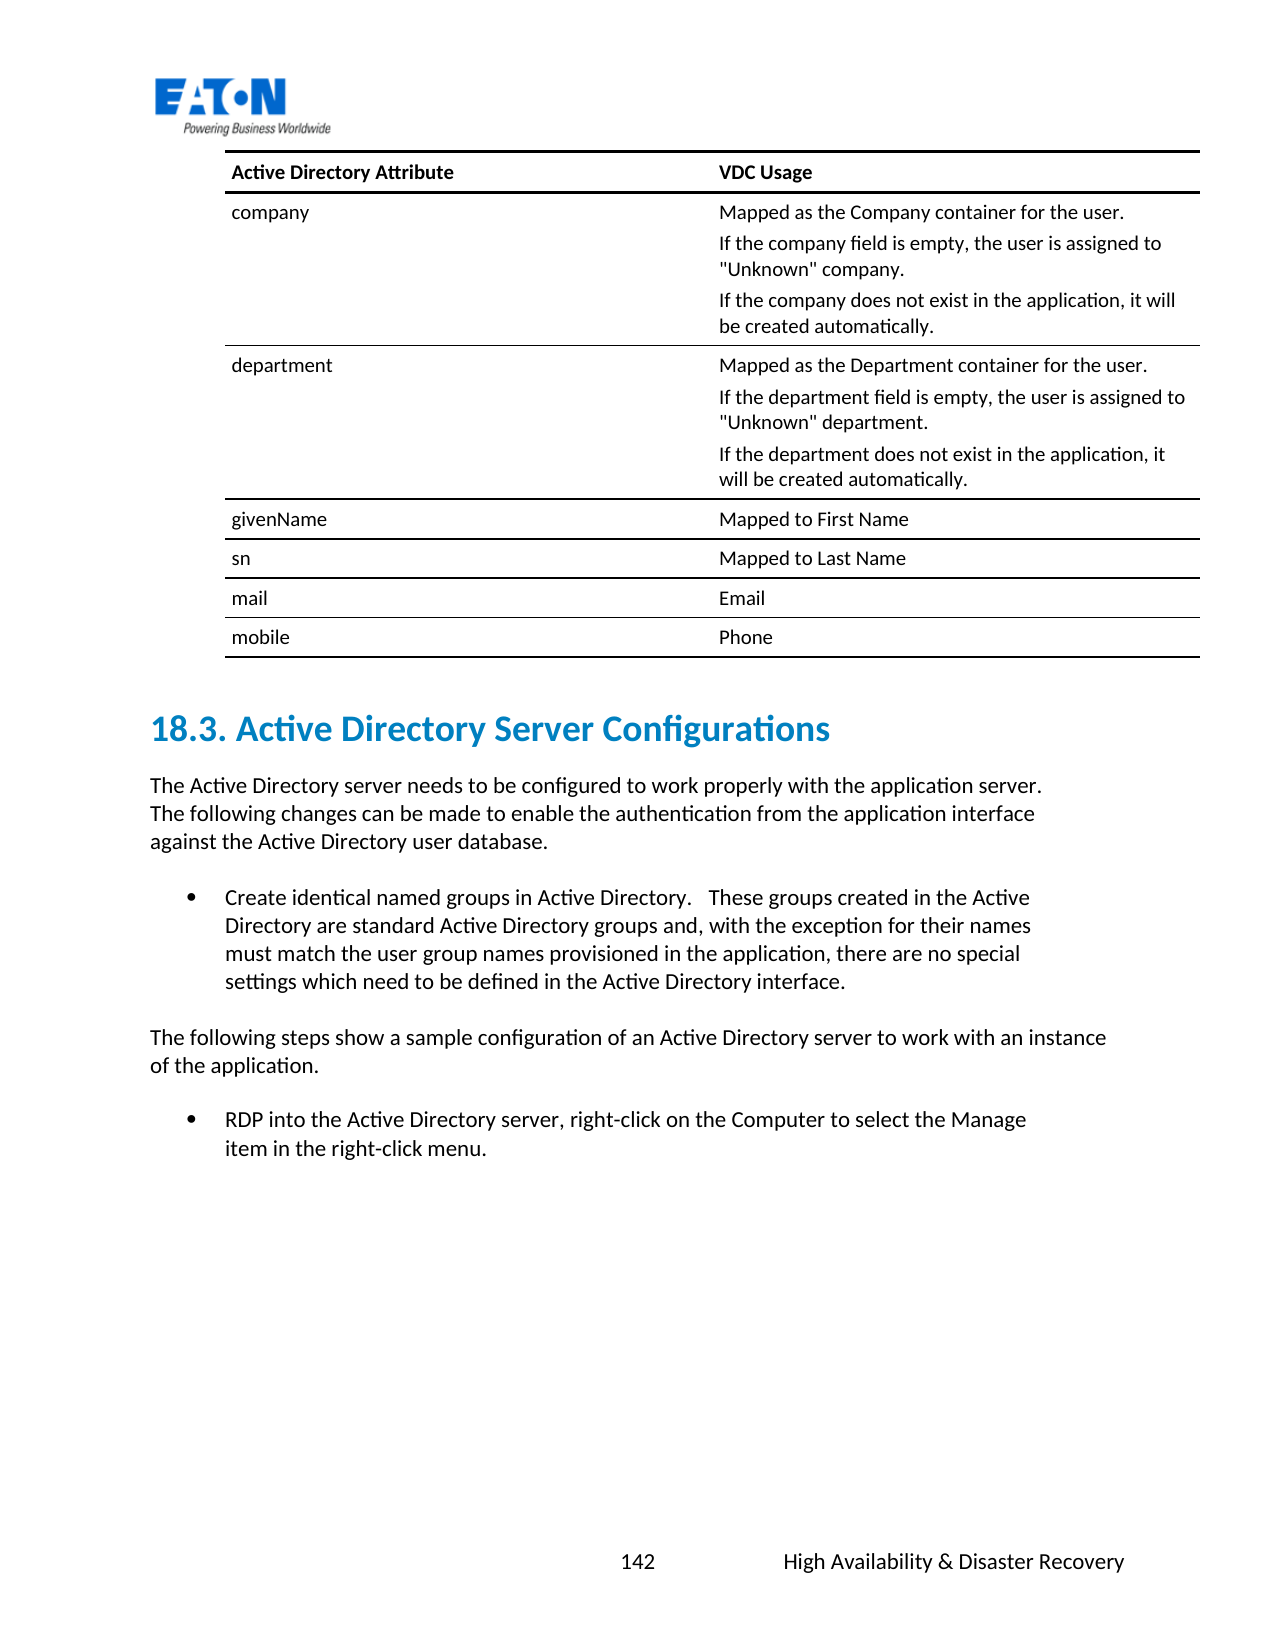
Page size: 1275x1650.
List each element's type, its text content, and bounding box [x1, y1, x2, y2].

text The following steps show a sample configuration of an Active Directory server to work with an instance of the application. [150, 1023, 1125, 1079]
table_header VDC Usage [713, 153, 1200, 191]
table_cell Email [713, 579, 1200, 617]
table_cell Mapped to Last Name [713, 540, 1200, 577]
table_cell Mapped to First Name [713, 500, 1200, 538]
list Create identical named groups in Active Directory. These groups created in the Active Directory are standard Active Directory groups and, with the exception for their names must match the user group names provisioned in the application, there are no special settings which need to be defined in the Active Directory interface. [187, 883, 1069, 995]
text The Active Directory server needs to be configured to work properly with the application server. The following changes can be made to enable the authentication from the application interface against the Active Directory user database. [150, 771, 1069, 855]
subtitle Active Directory Server Configurations [150, 705, 1125, 751]
table_cell Phone [713, 618, 1200, 656]
table_cell givenName [225, 500, 712, 538]
table_cell mobile [225, 618, 712, 656]
table_cell Mapped as the Department container for the user. If the department field is empty, the user is assigned to "Unknown" department. If the department does not exist in the application, it will be created automatically. [713, 346, 1200, 498]
list RDP into the Active Directory server, right-click on the Computer to select the Manage item in the right-click menu. [187, 1106, 1069, 1162]
table_cell department [225, 346, 712, 498]
table_header Active Directory Attribute [225, 153, 712, 191]
table_cell sn [225, 540, 712, 577]
picture [150, 75, 337, 140]
table_cell Mapped as the Company container for the user. If the company field is empty, the user is assigned to "Unknown" company. If the company does not exist in the application, it will be created automatically. [713, 194, 1200, 345]
table_cell company [225, 194, 712, 345]
table_cell mail [225, 579, 712, 617]
